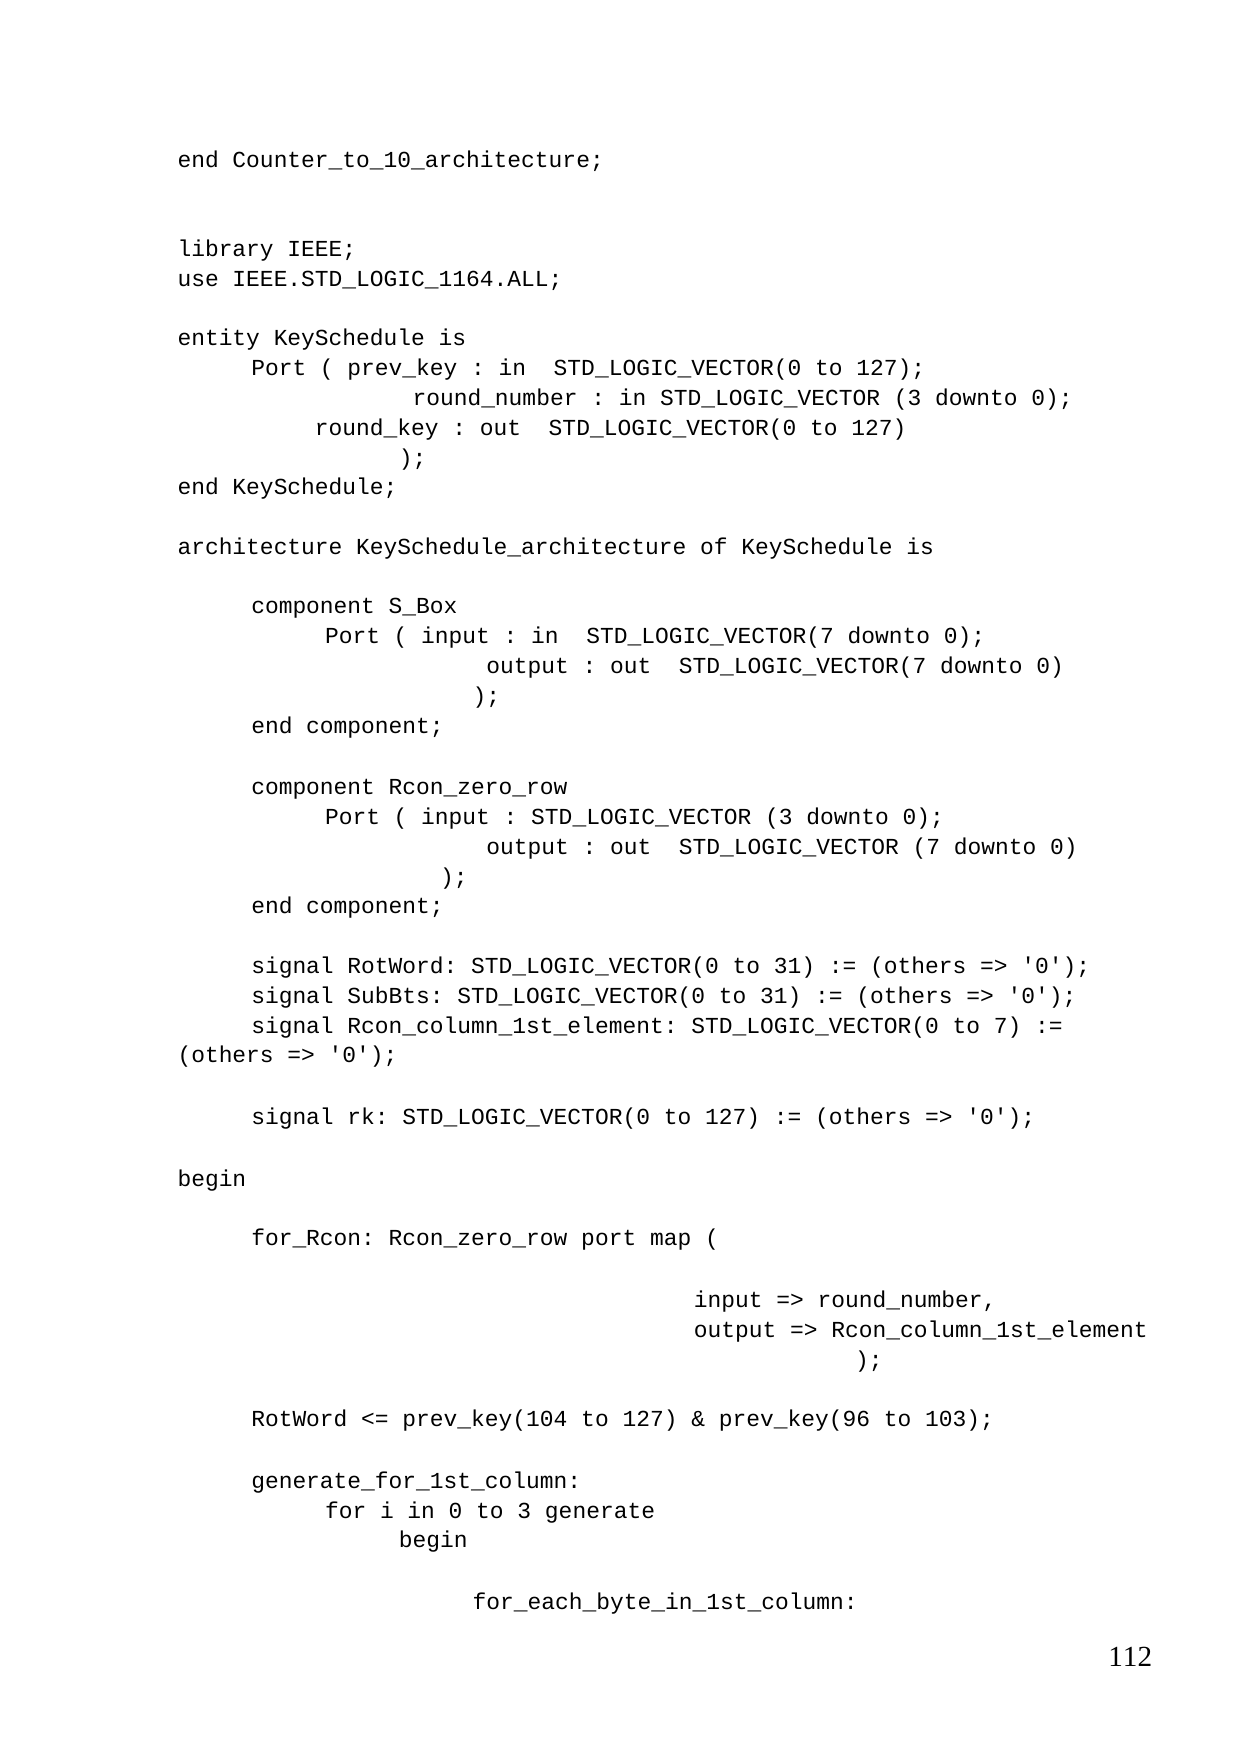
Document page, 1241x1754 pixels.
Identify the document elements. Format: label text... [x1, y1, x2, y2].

text signal RotWord: STD_LOGIC_VECTOR(0 to 31) := (others => '0'); [177, 954, 1152, 980]
text for_Rcon: Rcon_zero_row port map ( [177, 1227, 1152, 1253]
text round_number : in STD_LOGIC_VECTOR (3 downto 0); [177, 386, 1152, 412]
text entity KeySchedule is [177, 327, 1152, 353]
text for i in 0 to 3 generate [177, 1499, 1152, 1525]
text signal rk: STD_LOGIC_VECTOR(0 to 127) := (others => '0'); [177, 1105, 1152, 1131]
text generate_for_1st_column: [177, 1469, 1152, 1495]
text output => Rcon_column_1st_element [177, 1318, 1152, 1344]
text ); [177, 684, 1152, 710]
text end component; [177, 895, 1152, 921]
text architecture KeySchedule_architecture of KeySchedule is [177, 535, 1152, 561]
text Port ( input : in STD_LOGIC_VECTOR(7 downto 0); [177, 624, 1152, 651]
text round_key : out STD_LOGIC_VECTOR(0 to 127) [177, 416, 1152, 442]
text Port ( prev_key : in STD_LOGIC_VECTOR(0 to 127); [177, 356, 1152, 382]
text output : out STD_LOGIC_VECTOR(7 downto 0) [177, 654, 1152, 680]
text Port ( input : STD_LOGIC_VECTOR (3 downto 0); [177, 805, 1152, 831]
text signal Rcon_column_1st_element: STD_LOGIC_VECTOR(0 to 7) := (others => '0'); [177, 1014, 1152, 1070]
text input => round_number, [177, 1288, 1152, 1314]
text ); [177, 865, 1152, 891]
text end component; [177, 714, 1152, 740]
text begin [177, 1529, 1152, 1555]
text ); [177, 446, 1152, 472]
text end Counter_to_10_architecture; [177, 148, 1152, 174]
text output : out STD_LOGIC_VECTOR (7 downto 0) [177, 835, 1152, 861]
text ); [177, 1348, 1152, 1374]
text component Rcon_zero_row [177, 776, 1152, 802]
text RotWord <= prev_key(104 to 127) & prev_key(96 to 103); [177, 1407, 1152, 1433]
text for_each_byte_in_1st_column: [177, 1590, 1152, 1616]
text use IEEE.STD_LOGIC_1164.ALL; [177, 267, 1152, 293]
text end KeySchedule; [177, 476, 1152, 502]
text component S_Box [177, 595, 1152, 621]
text begin [177, 1167, 1152, 1193]
text signal SubBts: STD_LOGIC_VECTOR(0 to 31) := (others => '0'); [177, 984, 1152, 1010]
text library IEEE; [177, 237, 1152, 263]
